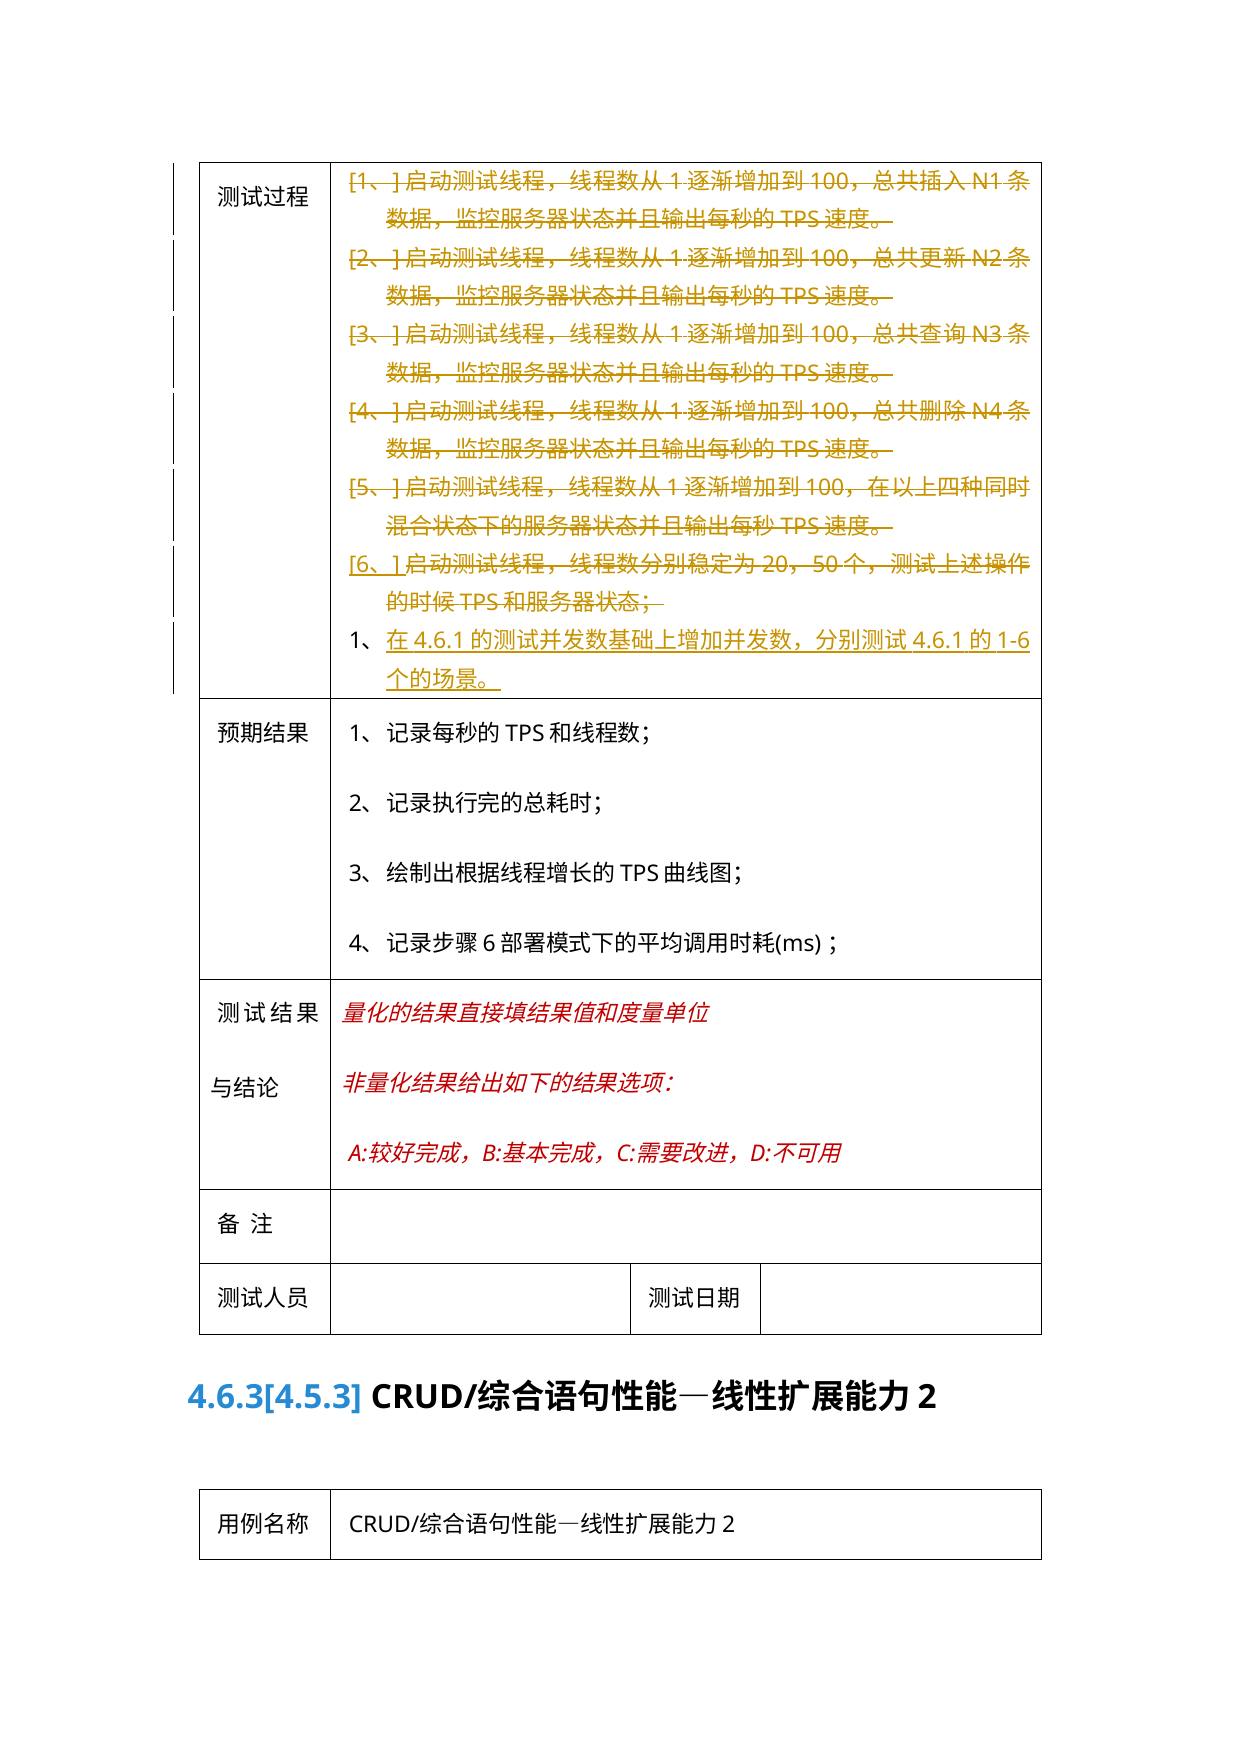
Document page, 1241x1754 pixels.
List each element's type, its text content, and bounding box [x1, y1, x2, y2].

table_cell 备 注 [200, 1190, 330, 1263]
table_cell [761, 1264, 1041, 1333]
table_header 用例名称 [200, 1490, 330, 1559]
table_cell 预期结果 [200, 699, 330, 978]
table_cell 测试结果与结论 [200, 980, 330, 1188]
table_header CRUD/综合语句性能—线性扩展能力2 [331, 1490, 1041, 1559]
table_cell 测试人员 [200, 1264, 330, 1333]
table_cell 测试过程 [200, 163, 330, 698]
subtitle CRUD/综合语句性能—线性扩展能力2 [187, 1362, 1053, 1427]
table_cell [331, 163, 1041, 698]
table_cell [331, 1190, 1041, 1263]
table_cell 记录每秒的TPS和线程数； 记录执行完的总耗时； 绘制出根据线程增长的TPS曲线图； 记录步骤6部署模式下的平均调用时耗(ms) ； [331, 699, 1041, 978]
table_cell [331, 1264, 630, 1333]
table_cell 测试日期 [631, 1264, 760, 1333]
table_cell 量化的结果直接填结果值和度量单位 非量化结果给出如下的结果选项： A:较好完成，B:基本完成，C:需要改进，D:不可用 [331, 980, 1041, 1188]
